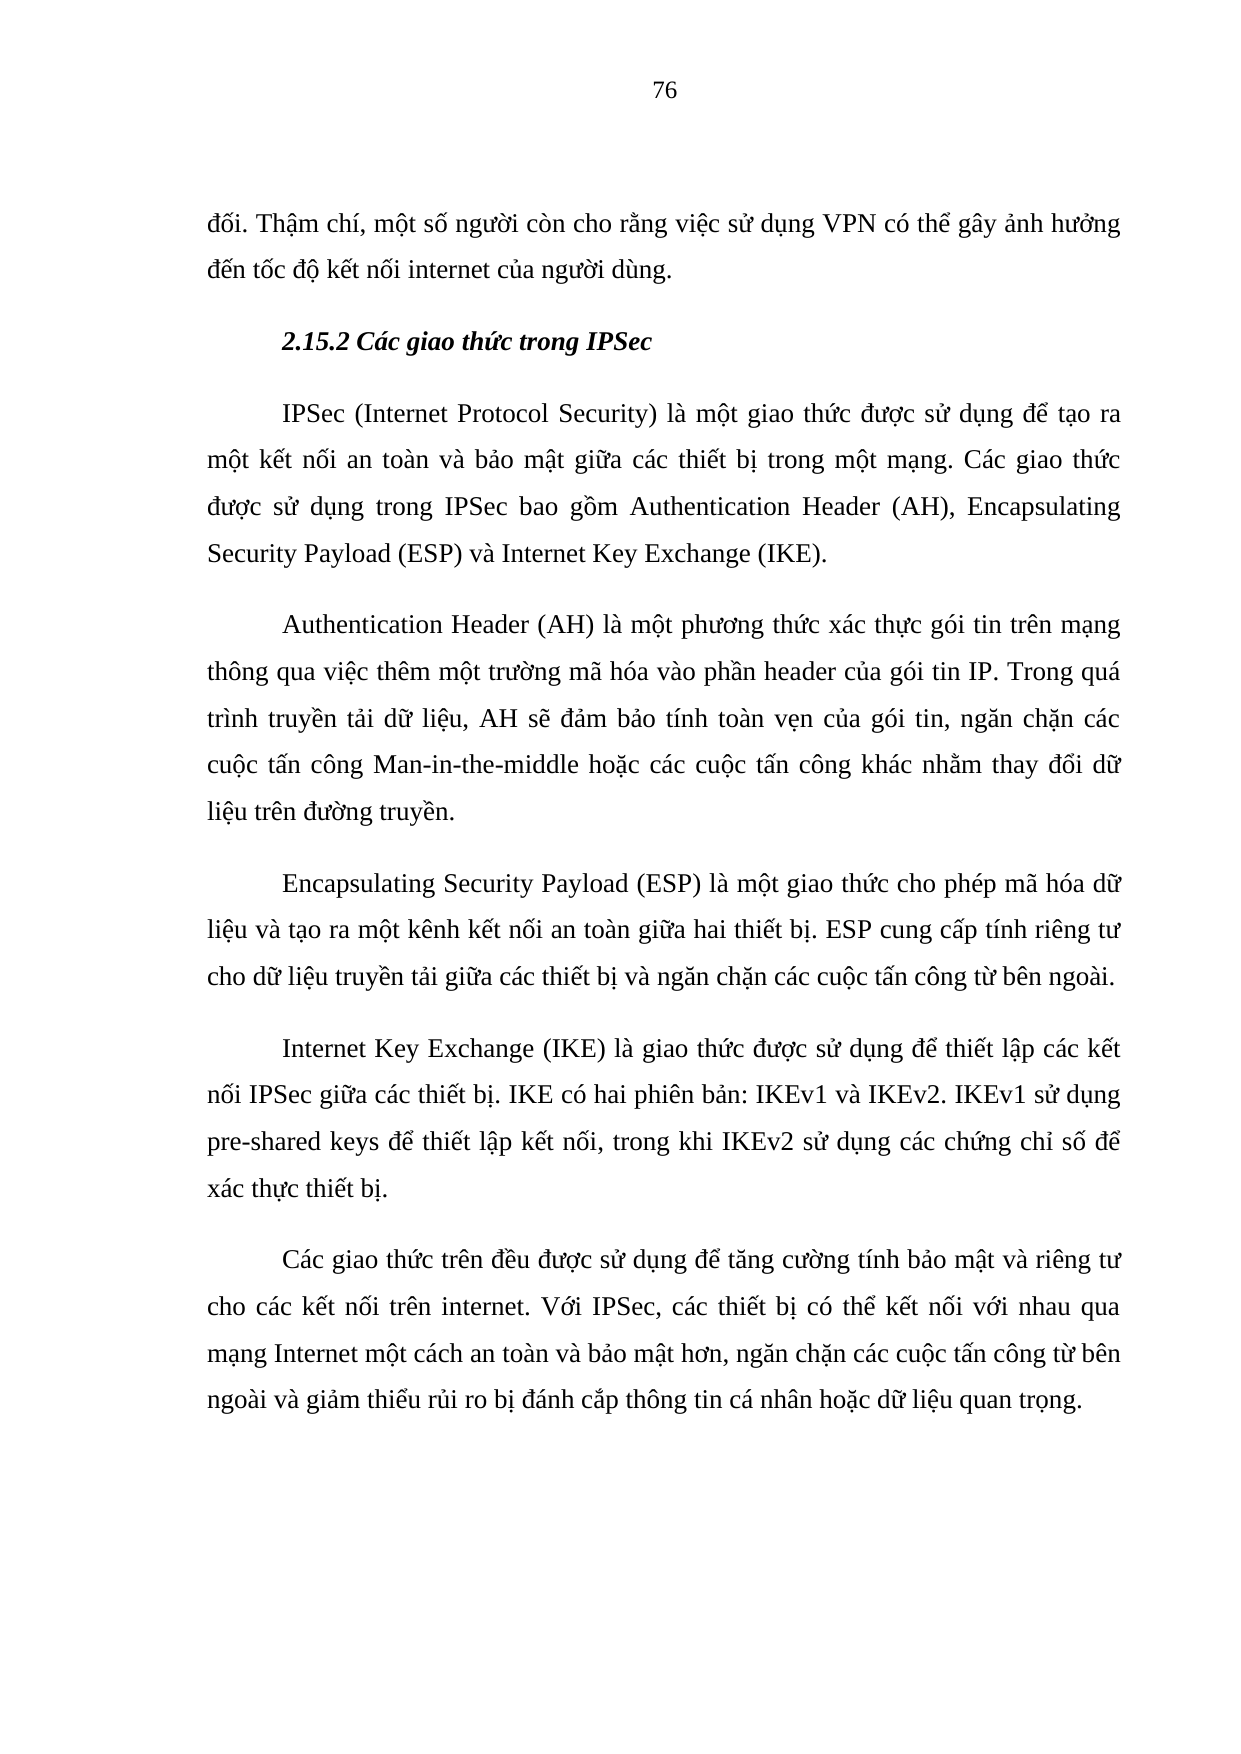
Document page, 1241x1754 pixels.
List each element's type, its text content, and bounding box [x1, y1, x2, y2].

text IPSec (Internet Protocol Security) là một giao thức được sử dụng để tạo ra một kết nối an toàn và bảo mật giữa các thiết bị trong một mạng. Các giao thức được sử dụng trong IPSec bao gồm Authentication Header (AH), Encapsulating Security Payload (ESP) và Internet Key Exchange (IKE). [207, 397, 1122, 568]
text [207, 207, 1122, 284]
text 2.15.2 Các giao thức trong IPSec [282, 325, 1122, 356]
text Các giao thức trên đều được sử dụng để tăng cường tính bảo mật và riêng tư cho các kết nối trên internet. Với IPSec, các thiết bị có thể kết nối với nhau qua mạng Internet một cách an toàn và bảo mật hơn, ngăn chặn các cuộc tấn công từ bên ngoài và giảm thiểu rủi ro bị đánh cắp thông tin cá nhân hoặc dữ liệu quan trọng. [207, 1243, 1122, 1414]
text Encapsulating Security Payload (ESP) là một giao thức cho phép mã hóa dữ liệu và tạo ra một kênh kết nối an toàn giữa hai thiết bị. ESP cung cấp tính riêng tư cho dữ liệu truyền tải giữa các thiết bị và ngăn chặn các cuộc tấn công từ bên ngoài. [207, 867, 1122, 991]
text Authentication Header (AH) là một phương thức xác thực gói tin trên mạng thông qua việc thêm một trường mã hóa vào phần header của gói tin IP. Trong quá trình truyền tải dữ liệu, AH sẽ đảm bảo tính toàn vẹn của gói tin, ngăn chặn các cuộc tấn công Man-in-the-middle hoặc các cuộc tấn công khác nhằm thay đổi dữ liệu trên đường truyền. [207, 608, 1122, 826]
text Internet Key Exchange (IKE) là giao thức được sử dụng để thiết lập các kết nối IPSec giữa các thiết bị. IKE có hai phiên bản: IKEv1 và IKEv2. IKEv1 sử dụng pre-shared keys để thiết lập kết nối, trong khi IKEv2 sử dụng các chứng chỉ số để xác thực thiết bị. [207, 1032, 1122, 1203]
